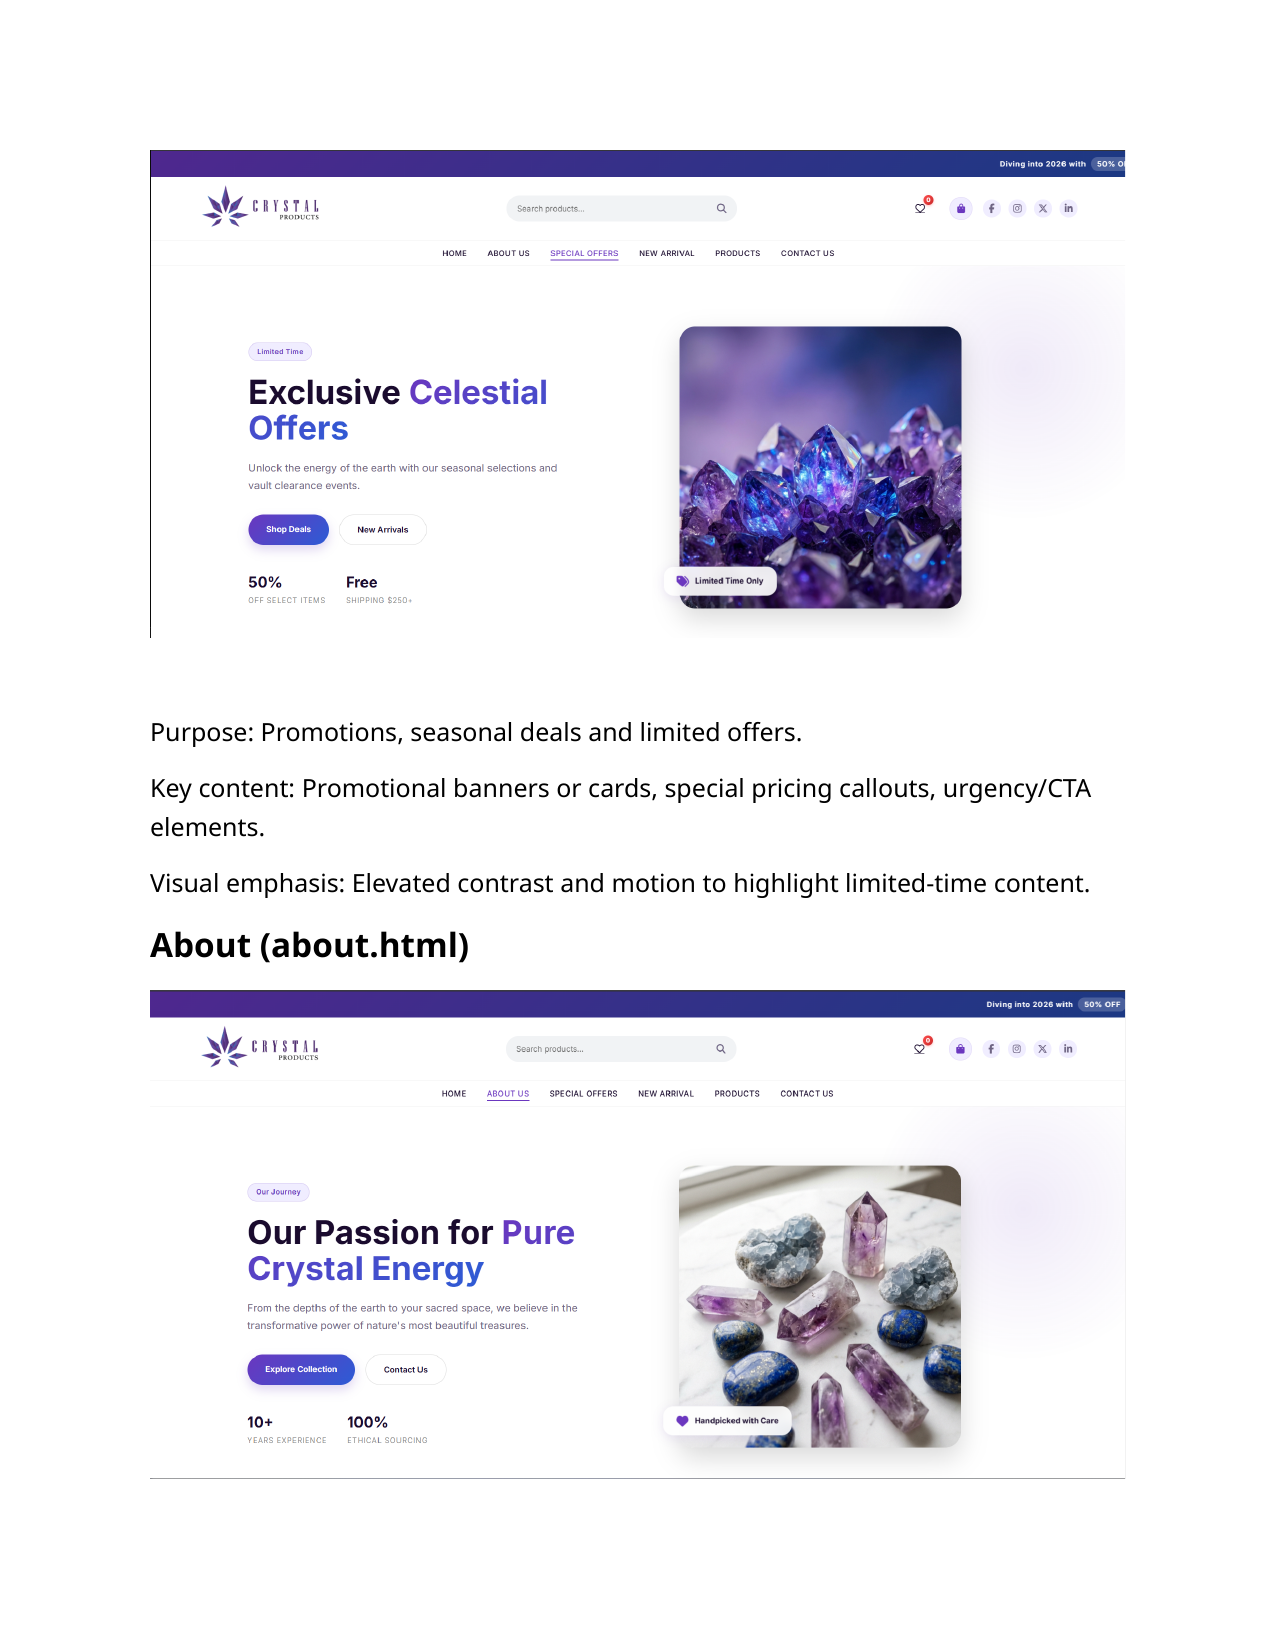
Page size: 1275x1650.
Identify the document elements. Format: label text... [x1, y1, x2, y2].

text About (about.html) [150, 922, 1125, 967]
text Key content: Promotional banners or cards, special pricing callouts, urgency/CTA elements. [150, 771, 1125, 844]
text Purpose: Promotions, seasonal deals and limited offers. [150, 715, 1125, 749]
text Visual emphasis: Elevated contrast and motion to highlight limited-time content. [150, 866, 1125, 900]
picture [150, 990, 1125, 1479]
picture [150, 150, 1125, 638]
